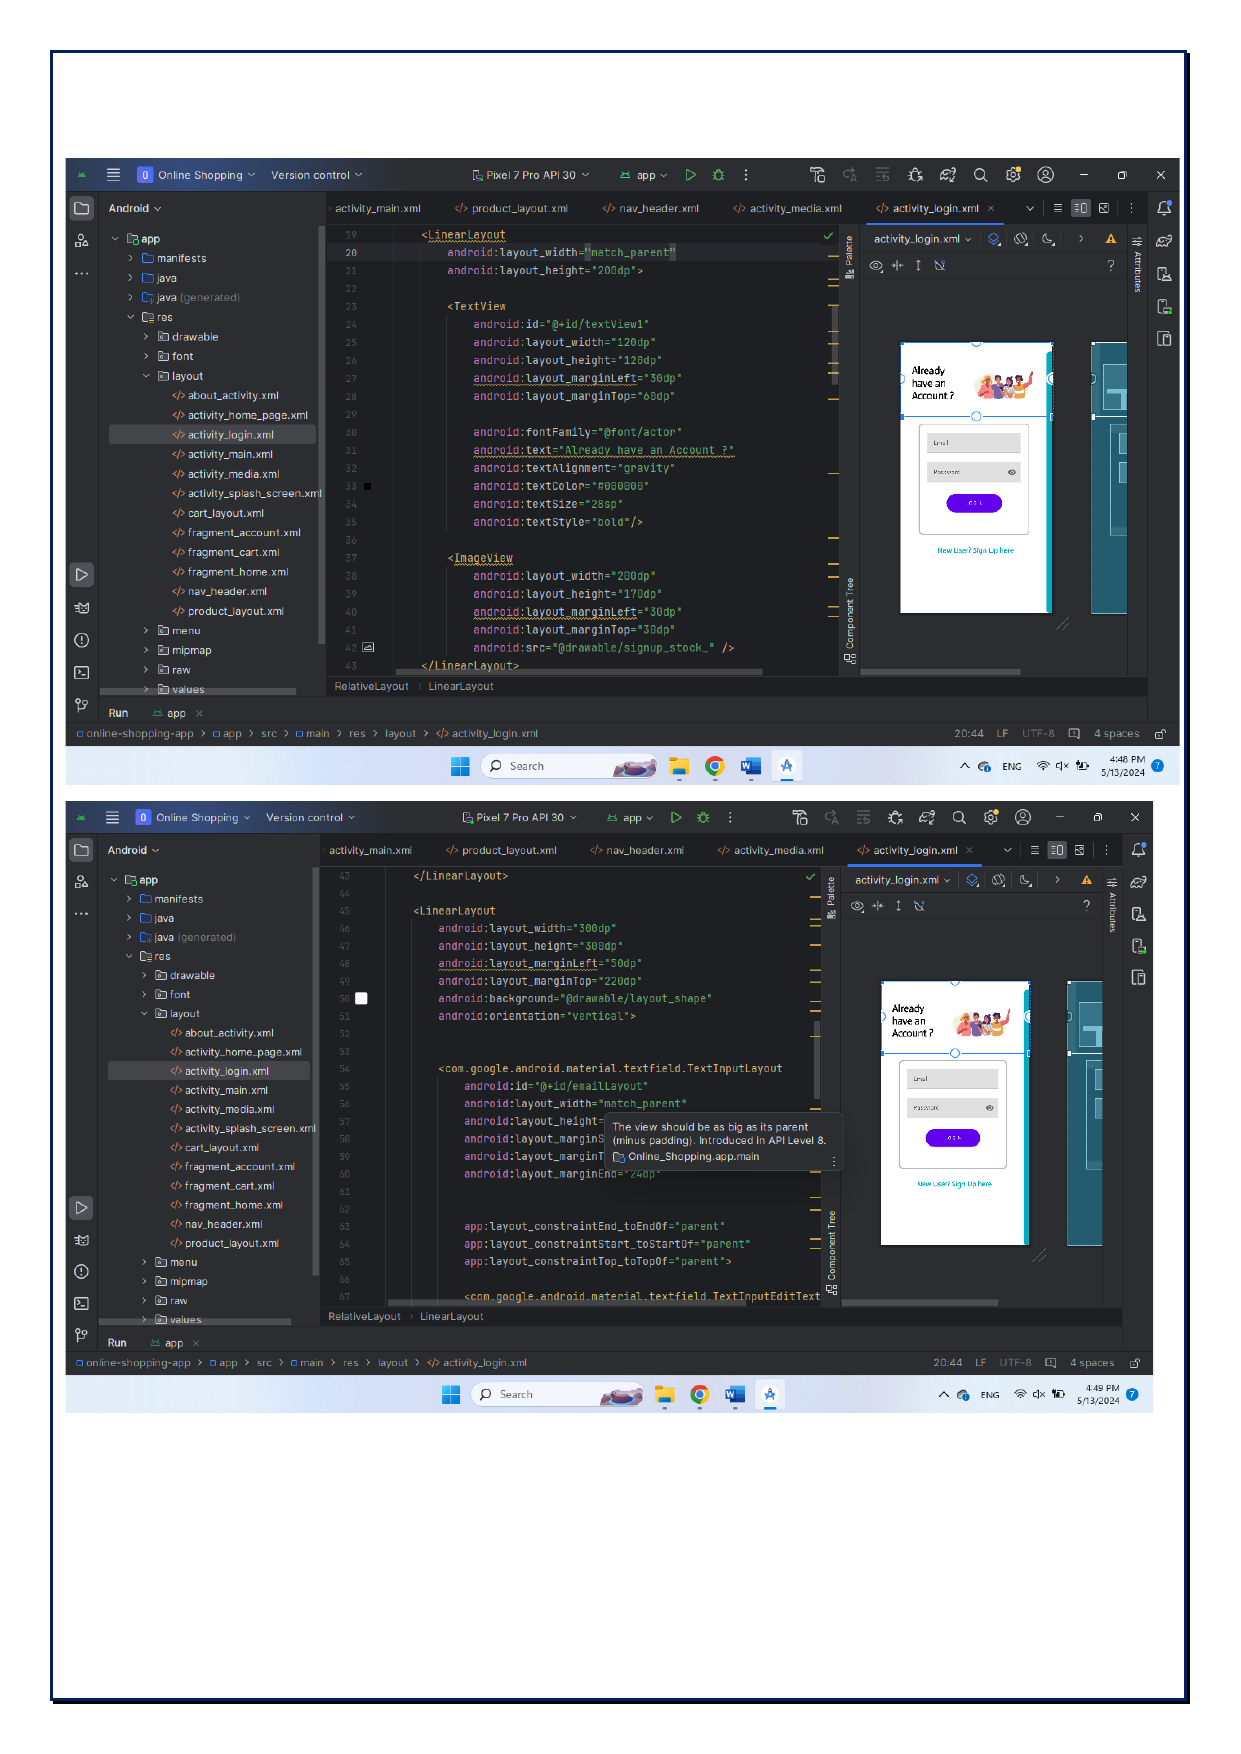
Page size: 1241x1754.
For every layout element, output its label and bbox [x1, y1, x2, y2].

picture [65, 801, 1154, 1413]
picture [65, 158, 1180, 785]
